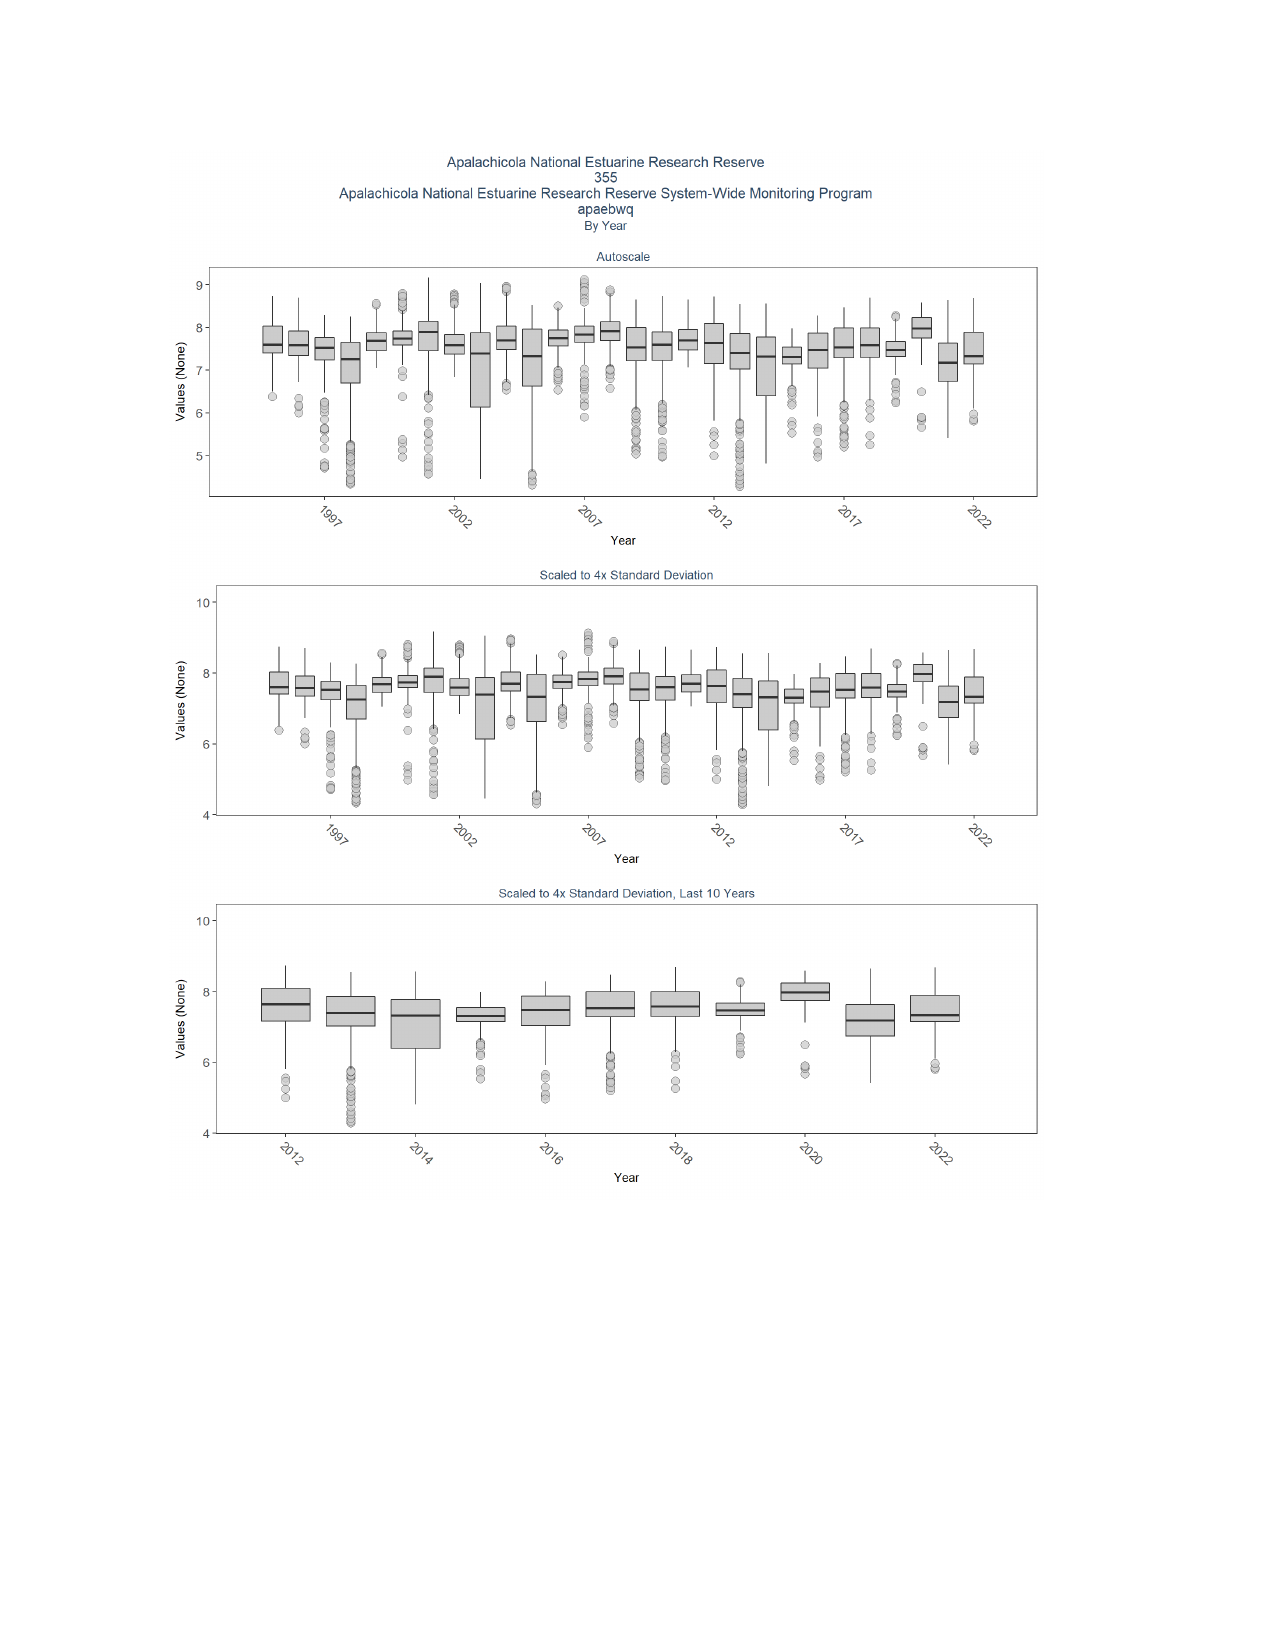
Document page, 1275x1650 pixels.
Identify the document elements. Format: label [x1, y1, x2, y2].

picture [168, 150, 1044, 1200]
